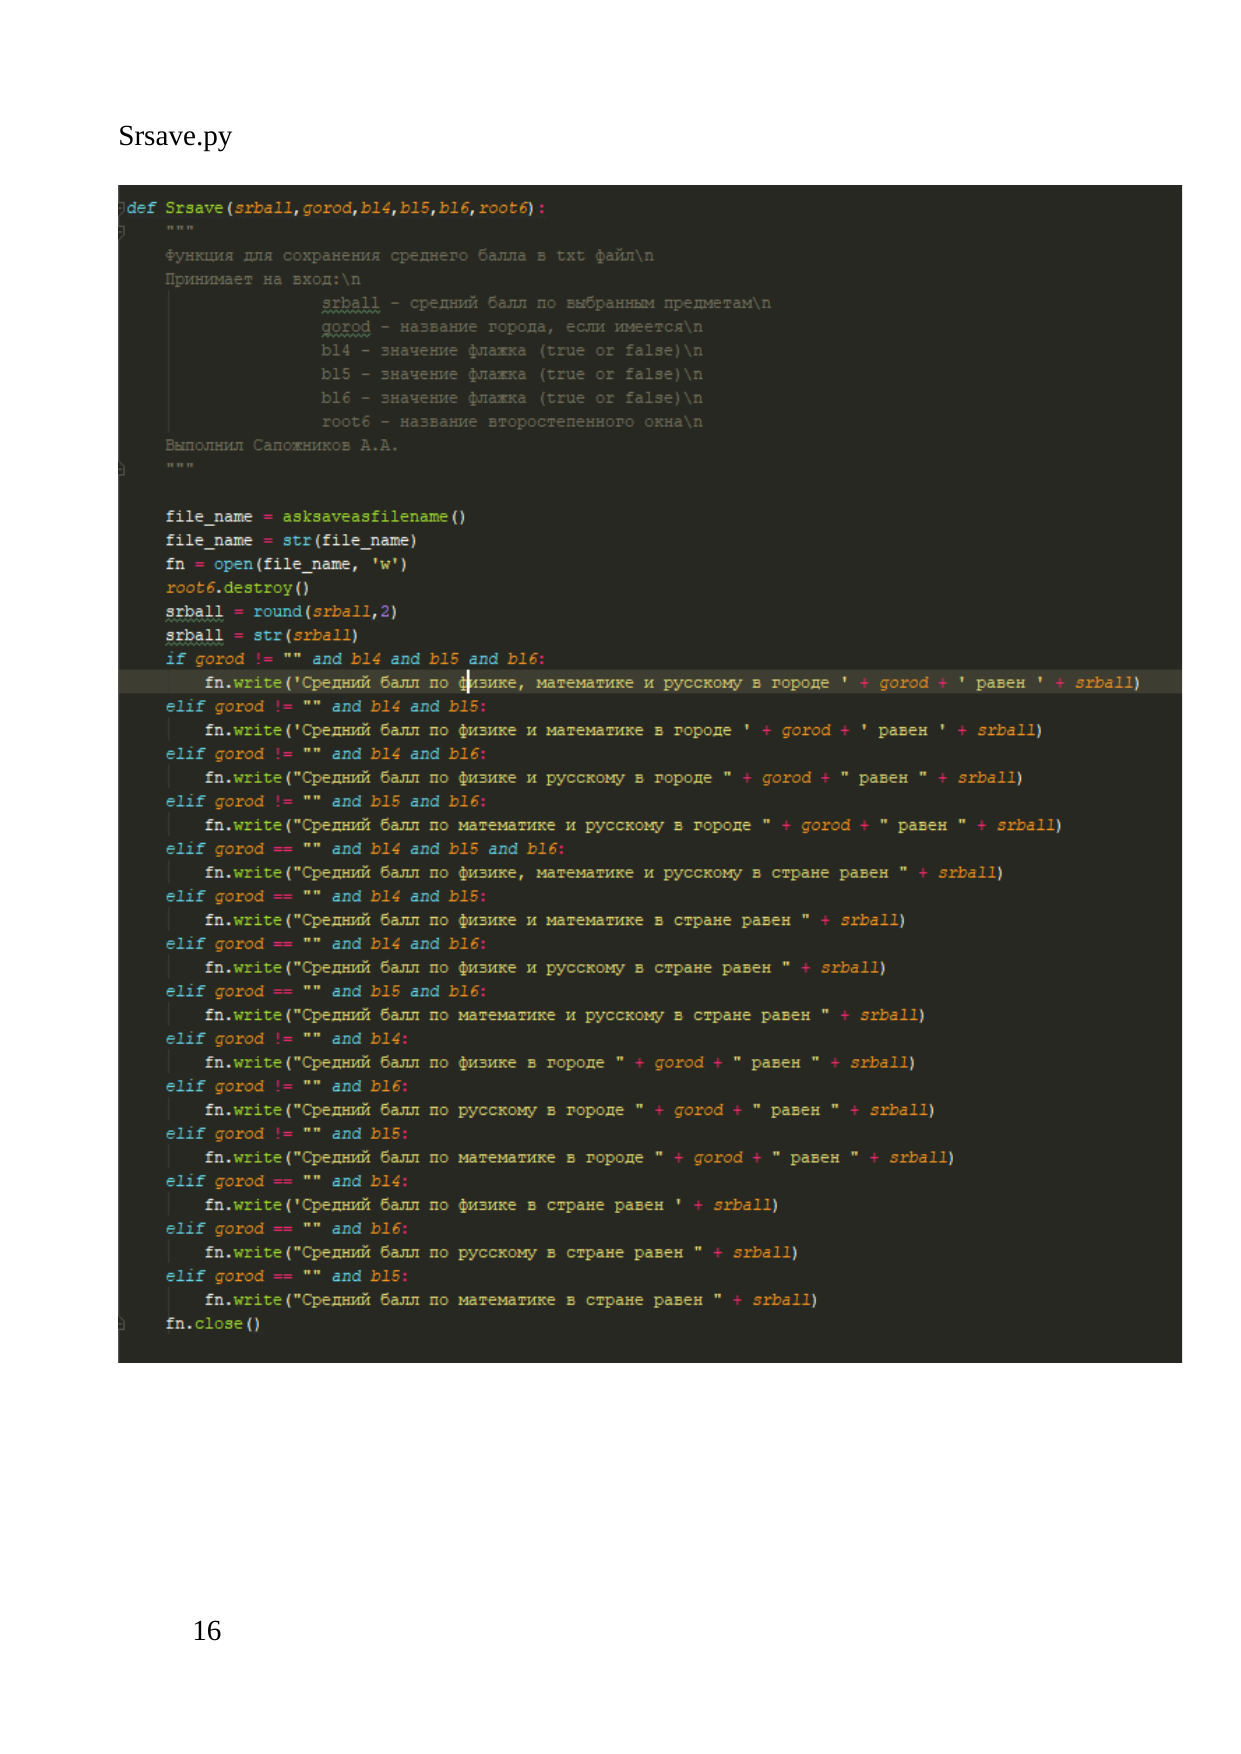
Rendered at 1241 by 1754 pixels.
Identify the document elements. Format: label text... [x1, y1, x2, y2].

picture [118, 185, 1183, 1363]
text Srsave.py [118, 118, 1181, 152]
